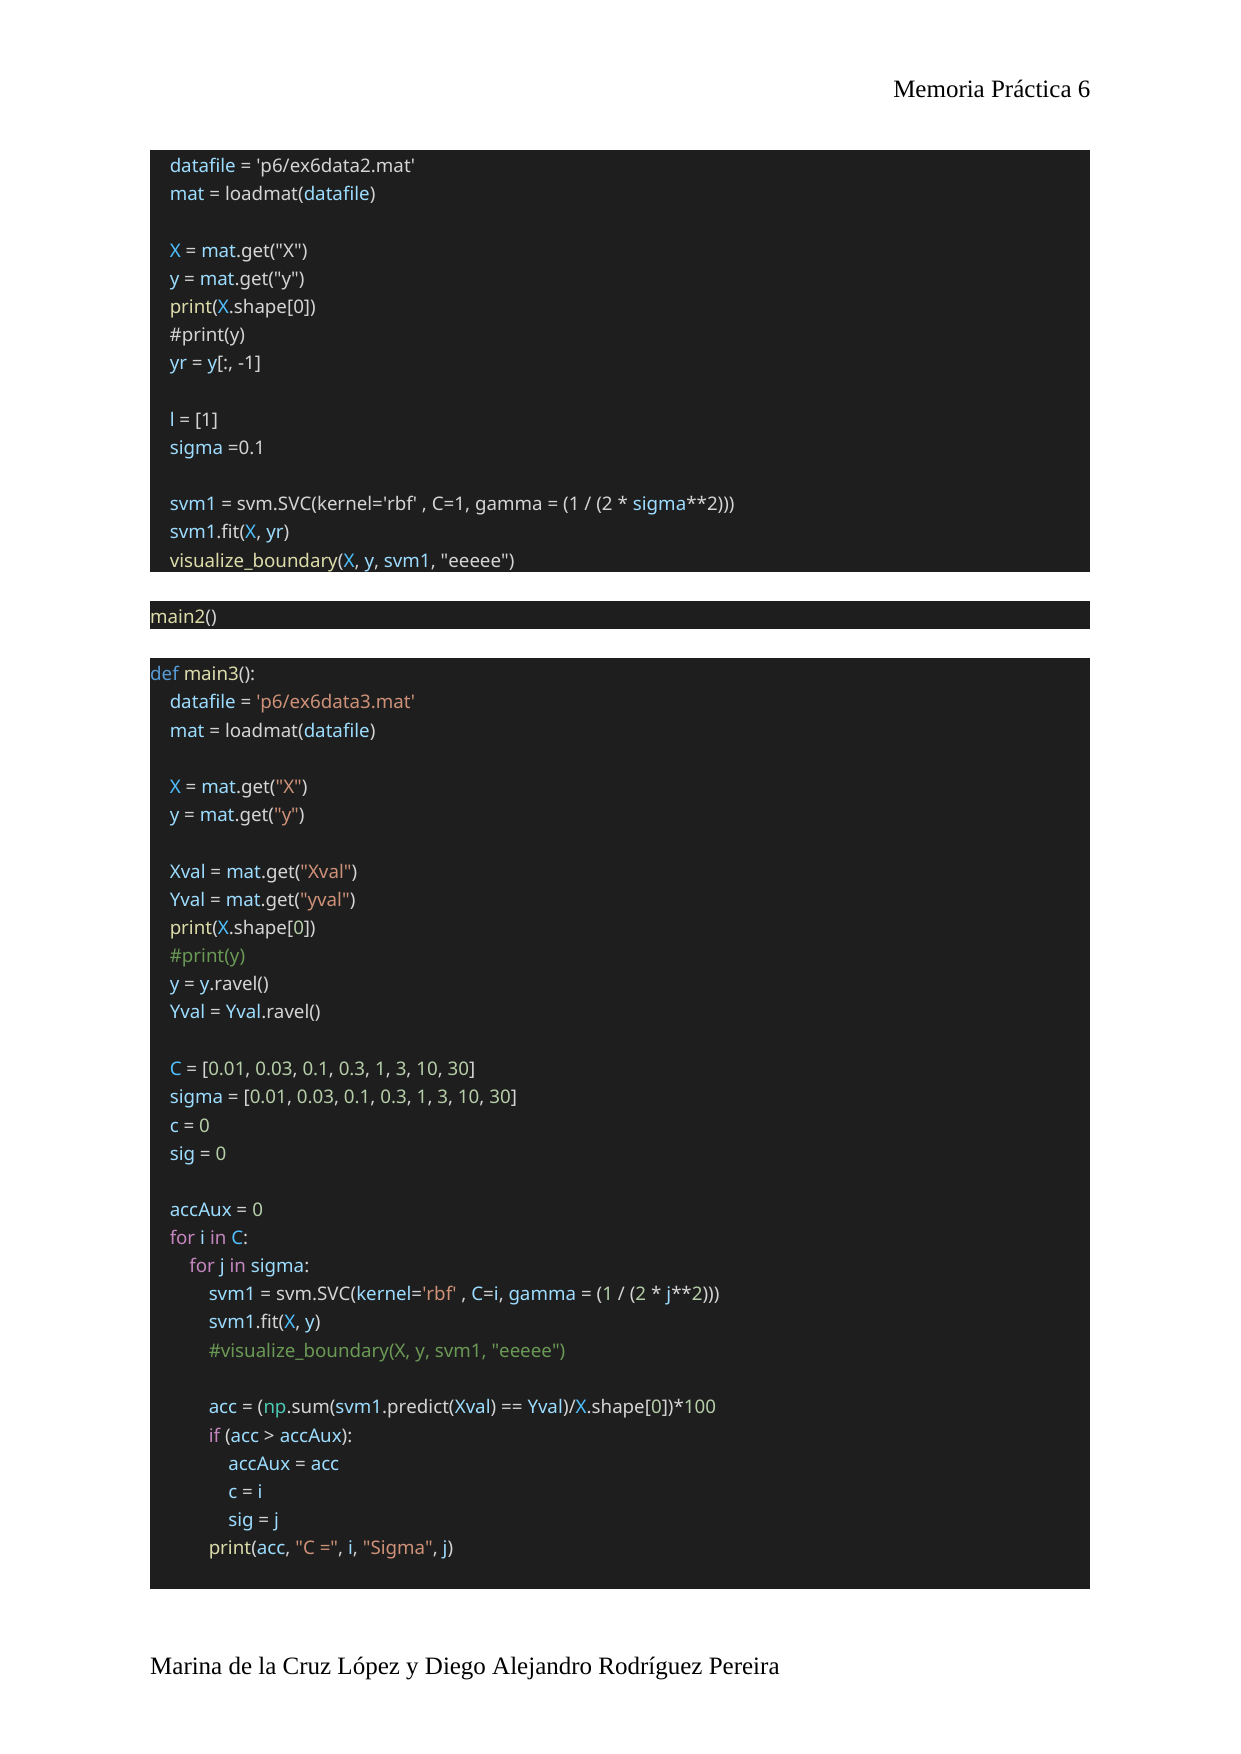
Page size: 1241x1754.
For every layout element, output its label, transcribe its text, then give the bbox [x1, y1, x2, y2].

text c = i [150, 1476, 1090, 1504]
text Yval = mat.get("yval") [150, 884, 1090, 912]
text datafile = 'p6/ex6data3.mat' [150, 686, 1090, 714]
text svm1 = svm.SVC(kernel='rbf' , C=i, gamma = (1 / (2 * j**2))) [150, 1278, 1090, 1306]
text svm1.fit(X, yr) [150, 516, 1090, 544]
text print(acc, "C =", i, "Sigma", j) [150, 1532, 1090, 1560]
text print(X.shape[0]) [150, 912, 1090, 940]
text for j in sigma: [150, 1250, 1090, 1278]
text y = y.ravel() [150, 968, 1090, 996]
text y = mat.get("y") [150, 262, 1090, 291]
text #print(y) [150, 319, 1090, 347]
text sig = j [150, 1504, 1090, 1532]
text #print(y) [150, 940, 1090, 968]
text visualize_boundary(X, y, svm1, "eeeee") [150, 544, 1090, 572]
text sigma =0.1 [150, 432, 1090, 460]
text main2() [150, 601, 1090, 629]
text X = mat.get("X") [150, 234, 1090, 262]
text #visualize_boundary(X, y, svm1, "eeeee") [150, 1334, 1090, 1362]
text svm1.fit(X, y) [150, 1306, 1090, 1334]
text C = [0.01, 0.03, 0.1, 0.3, 1, 3, 10, 30] [150, 1053, 1090, 1081]
text def main3(): [150, 658, 1090, 686]
text svm1 = svm.SVC(kernel='rbf' , C=1, gamma = (1 / (2 * sigma**2))) [150, 488, 1090, 516]
text datafile = 'p6/ex6data2.mat' [150, 150, 1090, 178]
text y = mat.get("y") [150, 799, 1090, 827]
text accAux = 0 [150, 1194, 1090, 1222]
text mat = loadmat(datafile) [150, 178, 1090, 206]
text X = mat.get("X") [150, 771, 1090, 799]
text if (acc > accAux): [150, 1419, 1090, 1447]
text accAux = acc [150, 1447, 1090, 1476]
text yr = y[:, -1] [150, 347, 1090, 375]
text l = [1] [150, 404, 1090, 432]
text print(X.shape[0]) [150, 291, 1090, 319]
text Yval = Yval.ravel() [150, 996, 1090, 1024]
text sig = 0 [150, 1137, 1090, 1166]
text for i in C: [150, 1222, 1090, 1250]
text acc = (np.sum(svm1.predict(Xval) == Yval)/X.shape[0])*100 [150, 1391, 1090, 1419]
text Xval = mat.get("Xval") [150, 856, 1090, 884]
text c = 0 [150, 1109, 1090, 1137]
text mat = loadmat(datafile) [150, 714, 1090, 742]
text sigma = [0.01, 0.03, 0.1, 0.3, 1, 3, 10, 30] [150, 1081, 1090, 1109]
